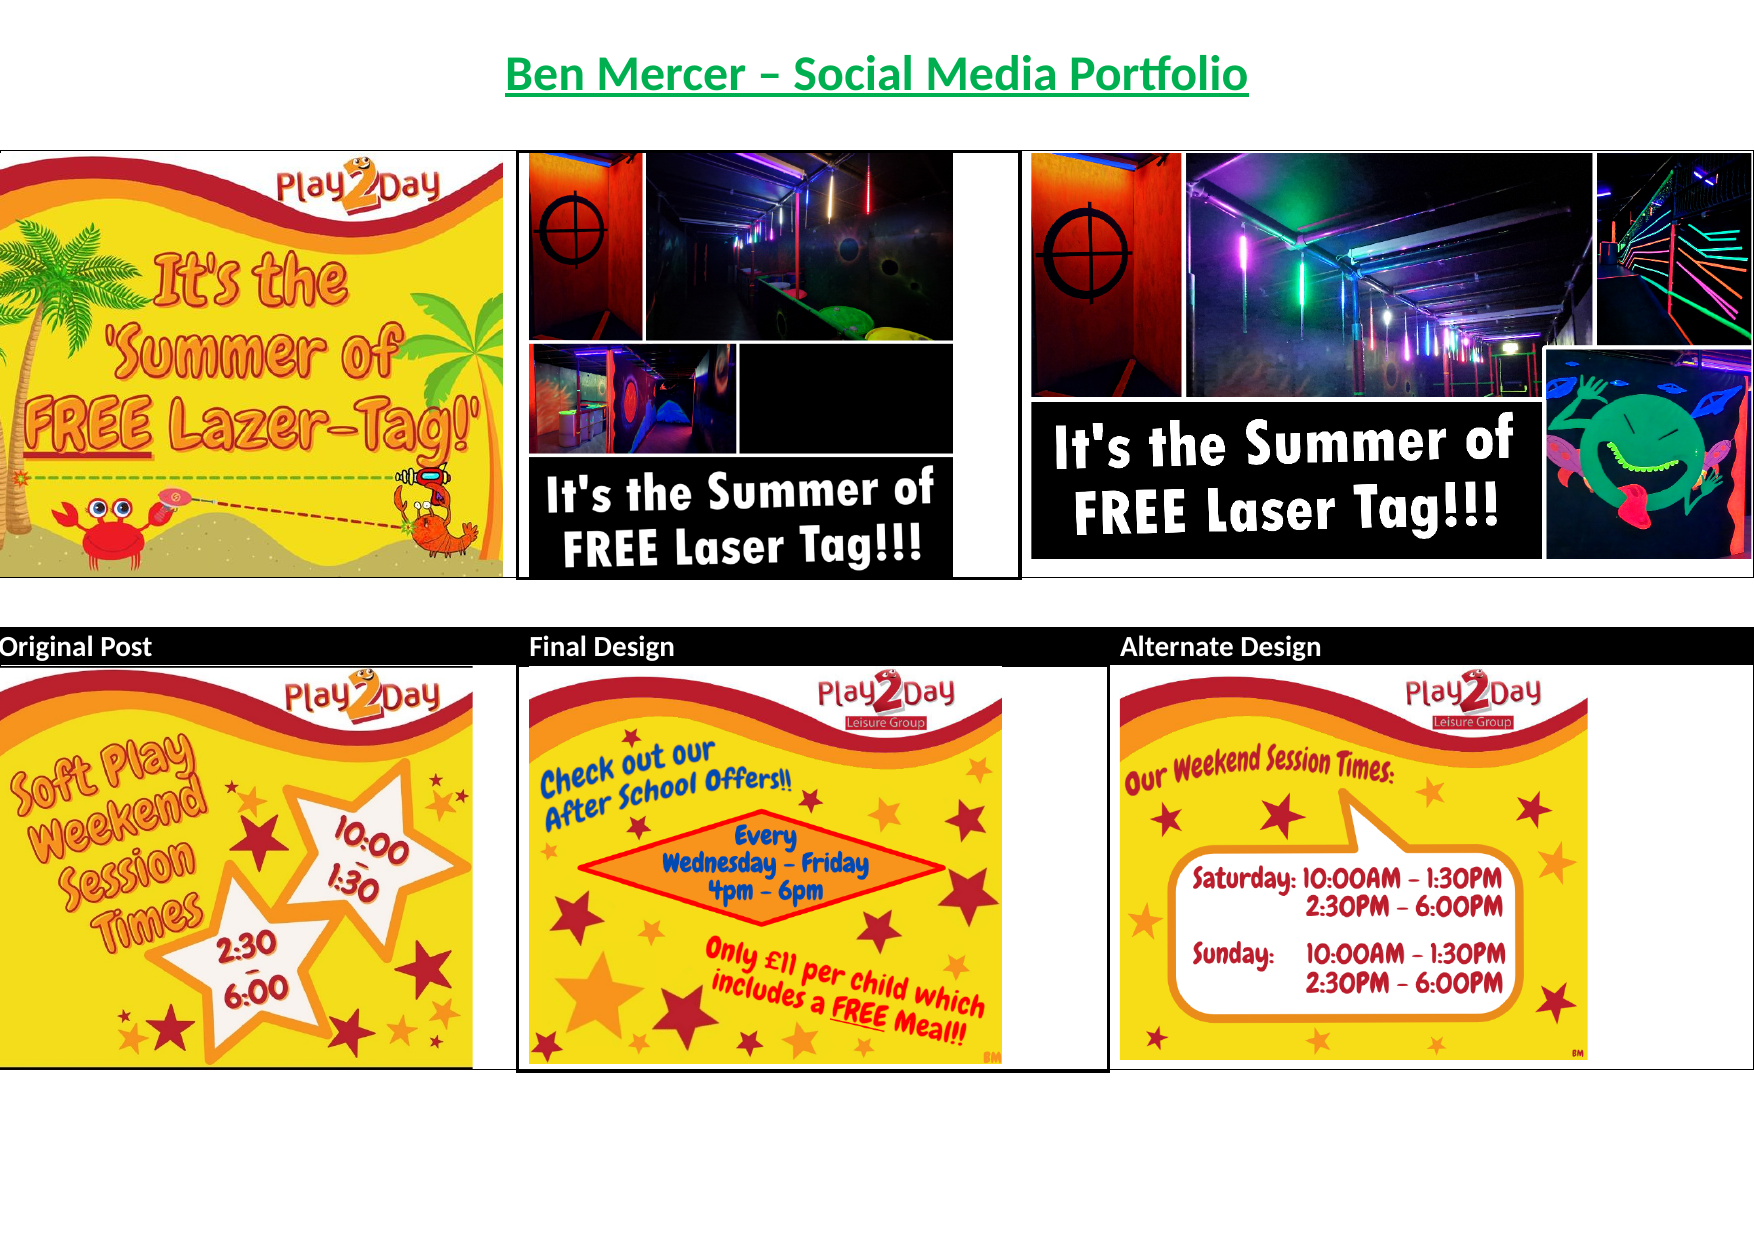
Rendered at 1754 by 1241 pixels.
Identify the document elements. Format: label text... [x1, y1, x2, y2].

table_cell [519, 153, 529, 577]
table_cell [1022, 151, 1753, 577]
table_cell [1, 151, 516, 577]
picture [529, 666, 1002, 1064]
table_cell [1110, 665, 1753, 1069]
table_header Final Design [518, 628, 1108, 664]
table_cell [519, 667, 1107, 1069]
picture [0, 153, 503, 577]
table_header Original Post [1, 628, 517, 664]
table_cell [953, 153, 1018, 577]
table_cell [1, 665, 516, 1069]
picture [1119, 666, 1588, 1060]
table_header Alternate Design [1109, 628, 1753, 664]
picture [0, 666, 473, 1070]
picture [529, 153, 953, 577]
picture [1031, 153, 1752, 559]
